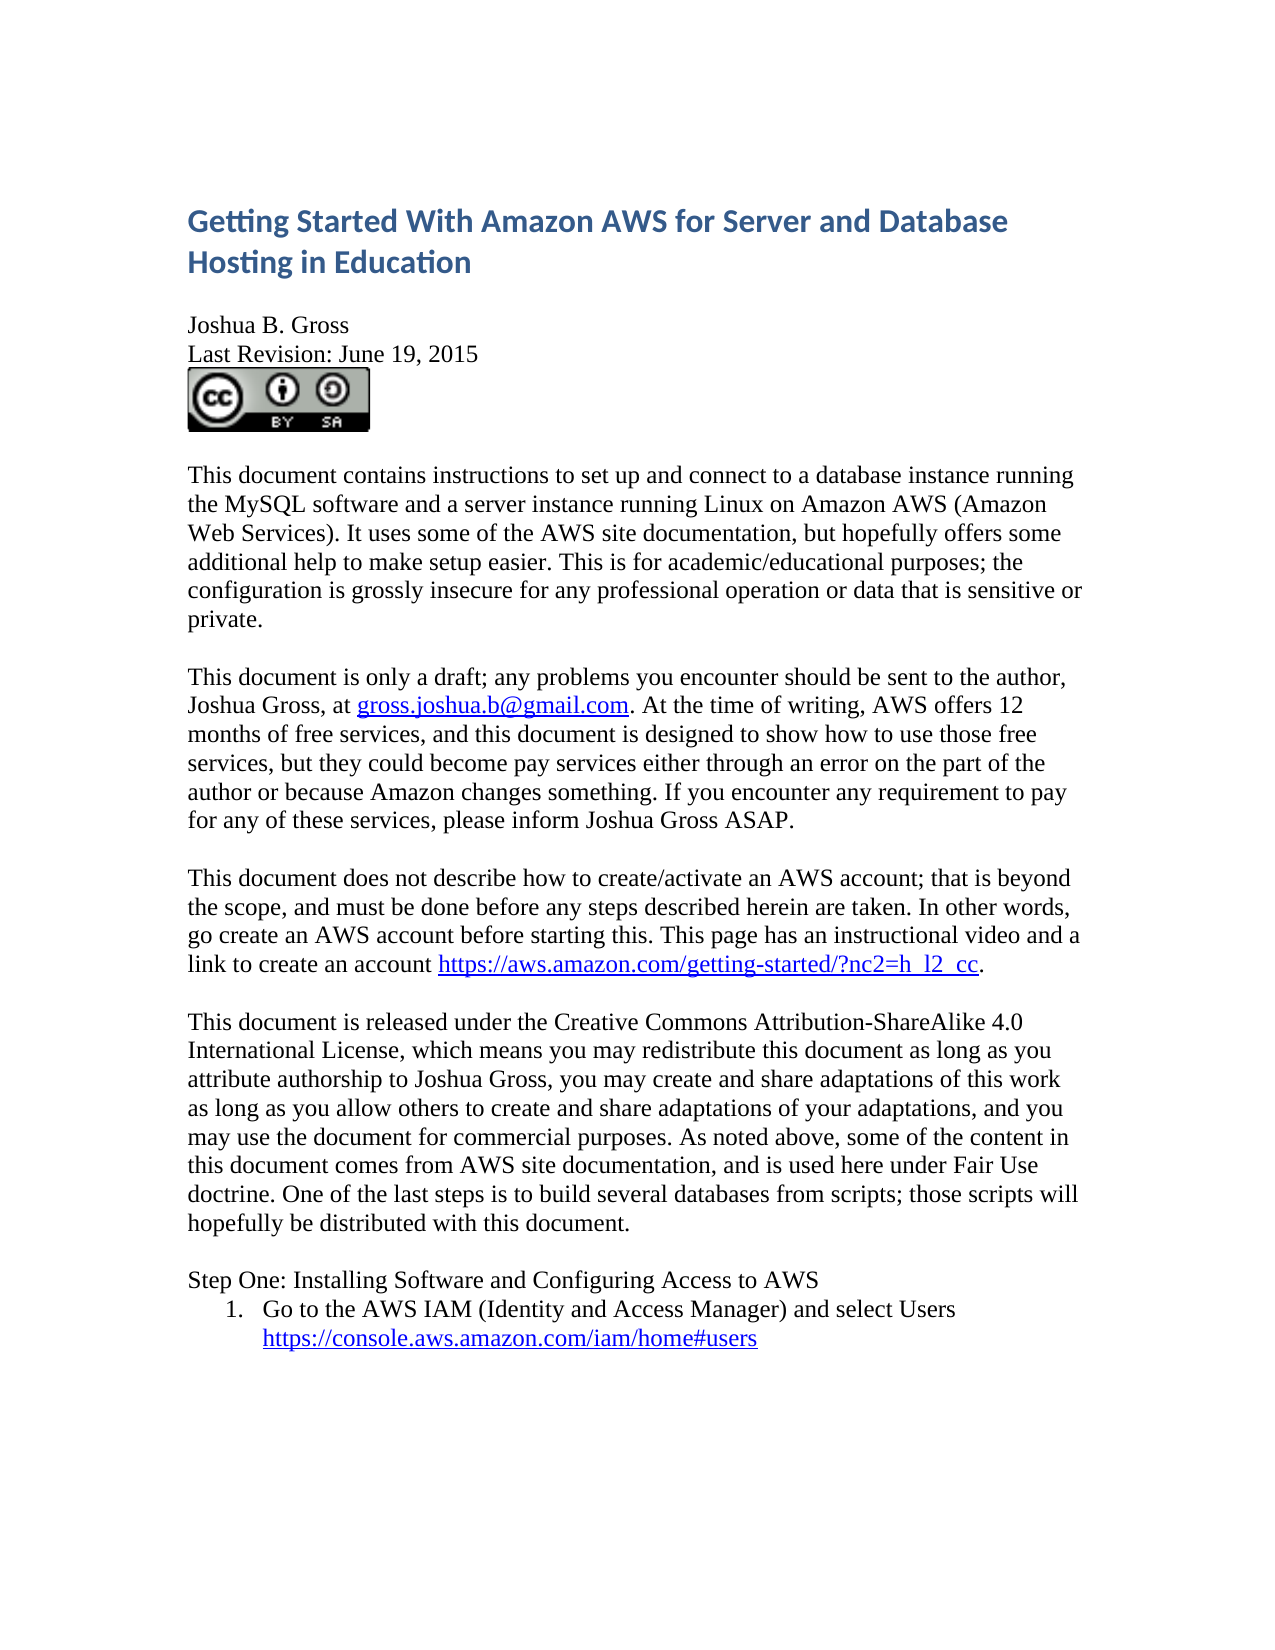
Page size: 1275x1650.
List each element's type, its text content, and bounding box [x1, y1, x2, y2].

text This document contains instructions to set up and connect to a database instance running the MySQL software and a server instance running Linux on Amazon AWS (Amazon Web Services). It uses some of the AWS site documentation, but hopefully offers some additional help to make setup easier. This is for academic/educational purposes; the configuration is grossly insecure for any professional operation or data that is sensitive or private. [187, 460, 1087, 633]
text This document is only a draft; any problems you encounter should be sent to the author, Joshua Gross, at gross.joshua.b@gmail.com. At the time of writing, AWS offers 12 months of free services, and this document is designed to show how to use those free services, but they could become pay services either through an error on the part of the author or because Amazon changes something. If you encounter any requirement to pay for any of these services, please inform Joshua Gross ASAP. [187, 662, 1087, 834]
list Go to the AWS IAM (Identity and Access Manager) and select Users [225, 1294, 1087, 1323]
text Last Revision: June 19, 2015 [187, 339, 1087, 368]
text Step One: Installing Software and Configuring Access to AWS [187, 1265, 1087, 1294]
text Joshua B. Gross [187, 310, 1087, 339]
text This document does not describe how to create/activate an AWS account; that is beyond the scope, and must be done before any steps described herein are taken. In other words, go create an AWS account before starting this. This page has an instructional video and a link to create an account https://aws.amazon.com/getting-started/?nc2=h_l2_cc. [187, 863, 1087, 978]
list https://console.aws.amazon.com/iam/home#users [262, 1323, 1087, 1352]
text This document is released under the Creative Commons Attribution-ShareAlike 4.0 International License, which means you may redistribute this document as long as you attribute authorship to Joshua Gross, you may create and share adaptations of this work as long as you allow others to create and share adaptations of your adaptations, and you may use the document for commercial purposes. As noted above, some of the content in this document comes from AWS site documentation, and is used here under Fair Use doctrine. One of the last steps is to build several databases from scripts; those scripts will hopefully be distributed with this document. [187, 1007, 1087, 1237]
picture [187, 367, 371, 432]
subtitle Getting Started With Amazon AWS for Server and Database Hosting in Education [187, 200, 1087, 281]
